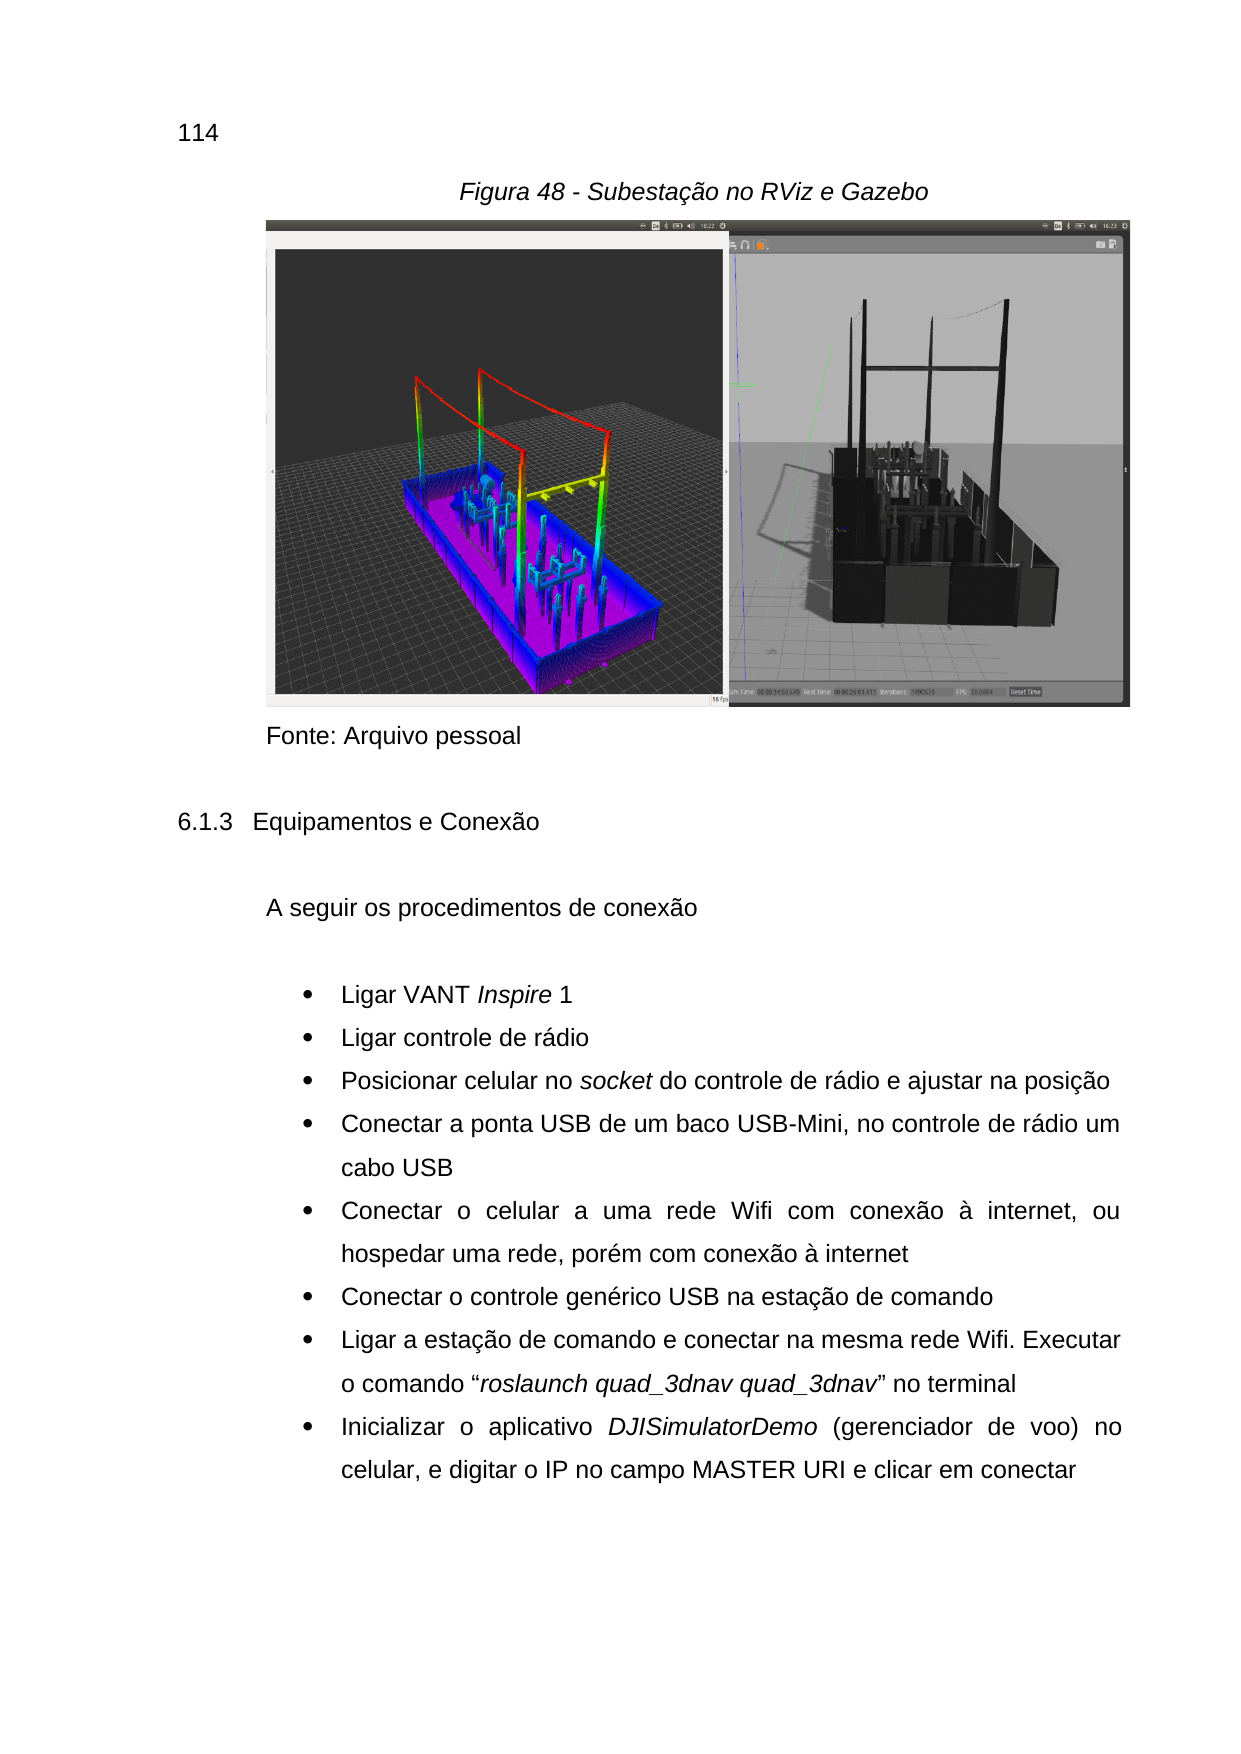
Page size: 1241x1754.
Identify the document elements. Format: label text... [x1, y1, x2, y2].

list Ligar VANT Inspire 1 [303, 980, 1122, 1008]
text Figura 48 - Subestação no RViz e Gazebo [177, 177, 1122, 206]
list Conectar o controle genérico USB na estação de comando [303, 1282, 1122, 1311]
subtitle Equipamentos e Conexão [177, 807, 1122, 836]
list Ligar a estação de comando e conectar na mesma rede Wifi. Executar o comando “roslaunch quad_3dnav quad_3dnav” no terminal [303, 1325, 1122, 1397]
picture [265, 220, 1131, 707]
list Inicializar o aplicativo DJISimulatorDemo (gerenciador de voo) no celular, e digitar o IP no campo MASTER URI e clicar em conectar [303, 1412, 1122, 1484]
list Ligar controle de rádio [303, 1023, 1122, 1052]
list Posicionar celular no socket do controle de rádio e ajustar na posição [303, 1066, 1122, 1095]
text A seguir os procedimentos de conexão [177, 893, 1122, 922]
list Conectar o celular a uma rede Wifi com conexão à internet, ou hospedar uma rede, porém com conexão à internet [303, 1196, 1122, 1268]
text Fonte: Arquivo pessoal [177, 721, 1122, 750]
list Conectar a ponta USB de um baco USB-Mini, no controle de rádio um cabo USB [303, 1109, 1122, 1181]
